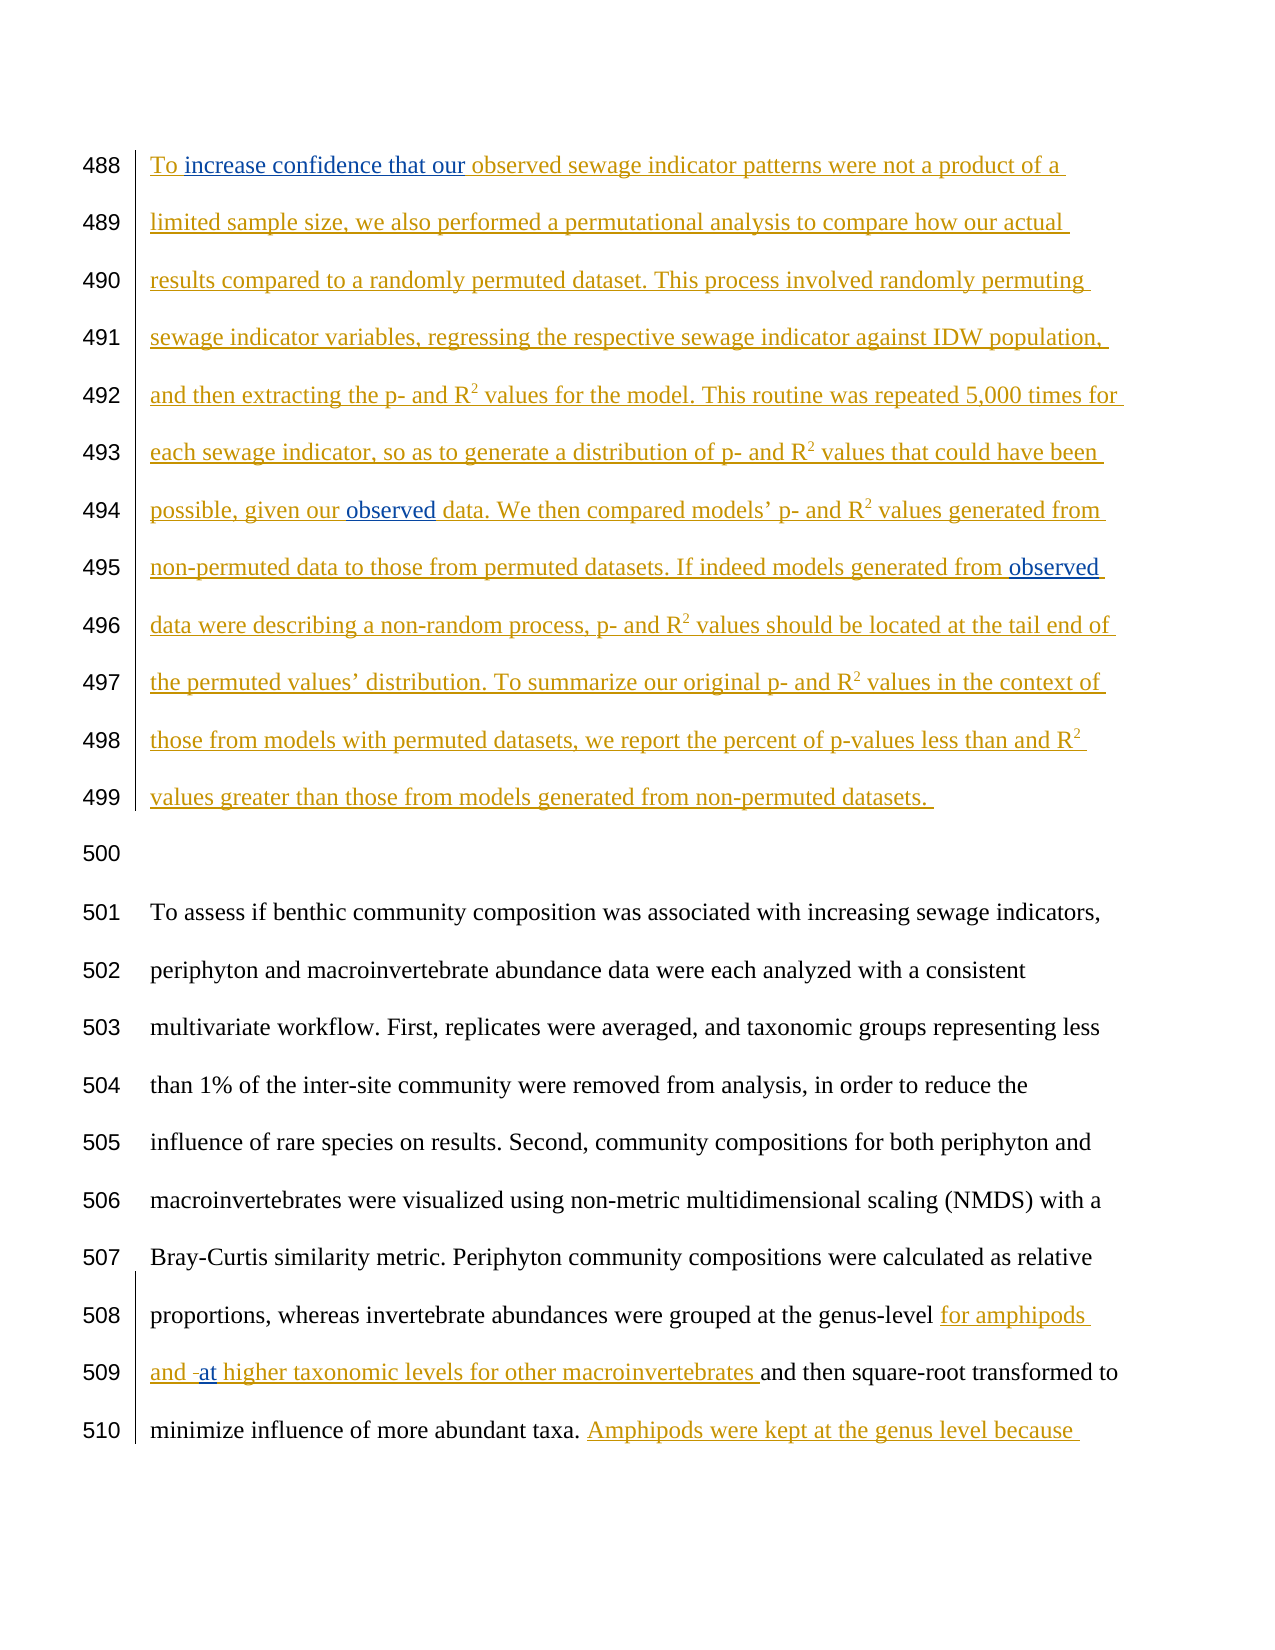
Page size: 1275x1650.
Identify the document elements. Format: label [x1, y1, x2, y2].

text [150, 897, 1125, 1444]
